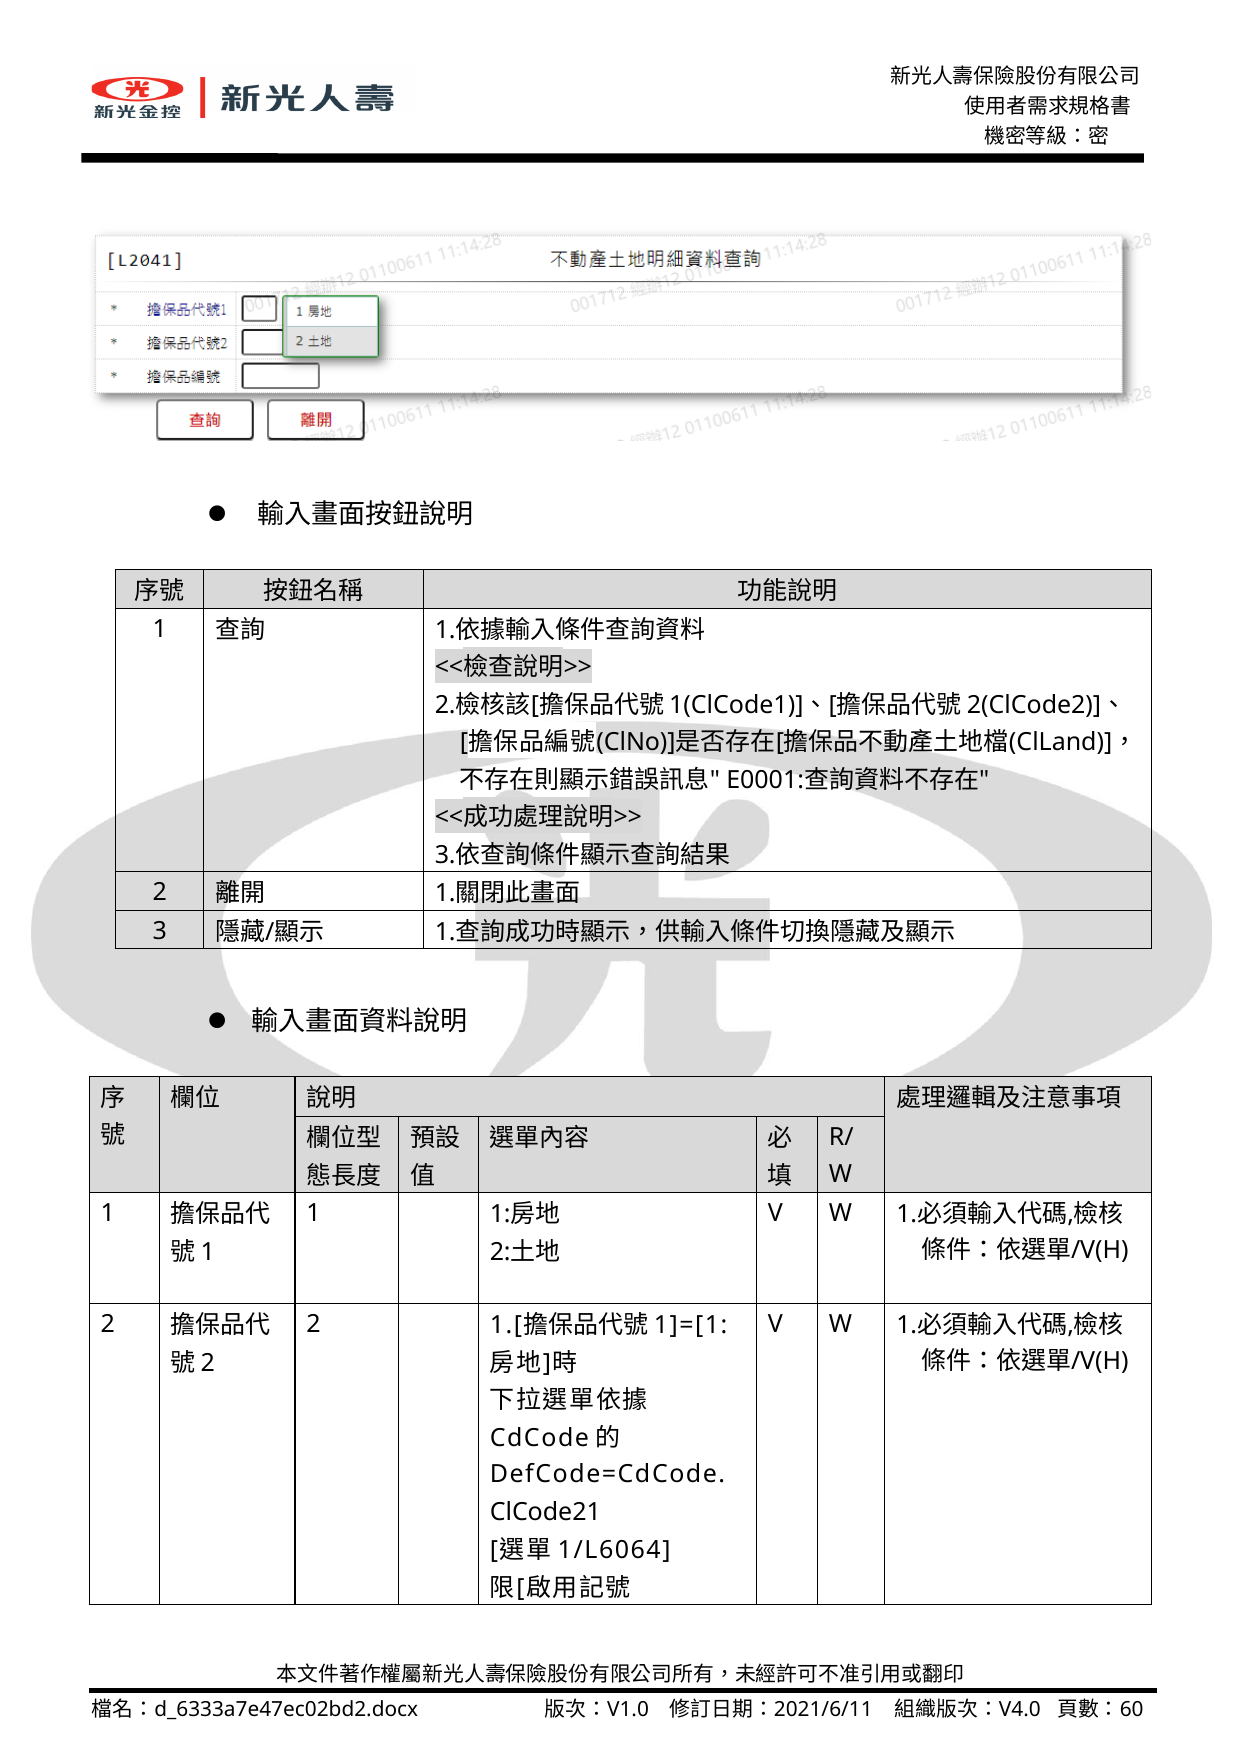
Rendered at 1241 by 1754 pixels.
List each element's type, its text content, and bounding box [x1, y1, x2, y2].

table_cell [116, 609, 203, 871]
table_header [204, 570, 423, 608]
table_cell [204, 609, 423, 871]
picture [88, 219, 1152, 441]
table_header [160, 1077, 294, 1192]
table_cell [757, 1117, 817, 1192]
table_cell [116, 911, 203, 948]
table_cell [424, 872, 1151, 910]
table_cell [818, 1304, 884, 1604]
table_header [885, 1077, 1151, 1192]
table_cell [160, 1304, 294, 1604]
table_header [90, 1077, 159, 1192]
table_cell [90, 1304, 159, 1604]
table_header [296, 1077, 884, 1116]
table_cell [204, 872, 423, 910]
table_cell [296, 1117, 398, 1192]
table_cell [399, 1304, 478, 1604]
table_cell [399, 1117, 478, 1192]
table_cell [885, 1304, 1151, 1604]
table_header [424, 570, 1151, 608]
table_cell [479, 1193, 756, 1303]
list 輸入畫面資料說明 [207, 999, 1152, 1039]
picture [25, 713, 1215, 1166]
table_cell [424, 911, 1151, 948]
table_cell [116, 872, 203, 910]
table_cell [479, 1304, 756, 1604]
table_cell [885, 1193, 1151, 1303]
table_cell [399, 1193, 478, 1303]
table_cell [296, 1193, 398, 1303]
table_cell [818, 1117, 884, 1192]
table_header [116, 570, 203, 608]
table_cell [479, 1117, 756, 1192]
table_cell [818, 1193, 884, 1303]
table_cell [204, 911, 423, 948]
picture [91, 61, 417, 118]
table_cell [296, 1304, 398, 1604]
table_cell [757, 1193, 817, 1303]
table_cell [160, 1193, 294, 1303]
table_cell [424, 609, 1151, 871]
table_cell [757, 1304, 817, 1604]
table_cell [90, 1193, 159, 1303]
list 輸入畫面按鈕說明 [207, 492, 1152, 532]
